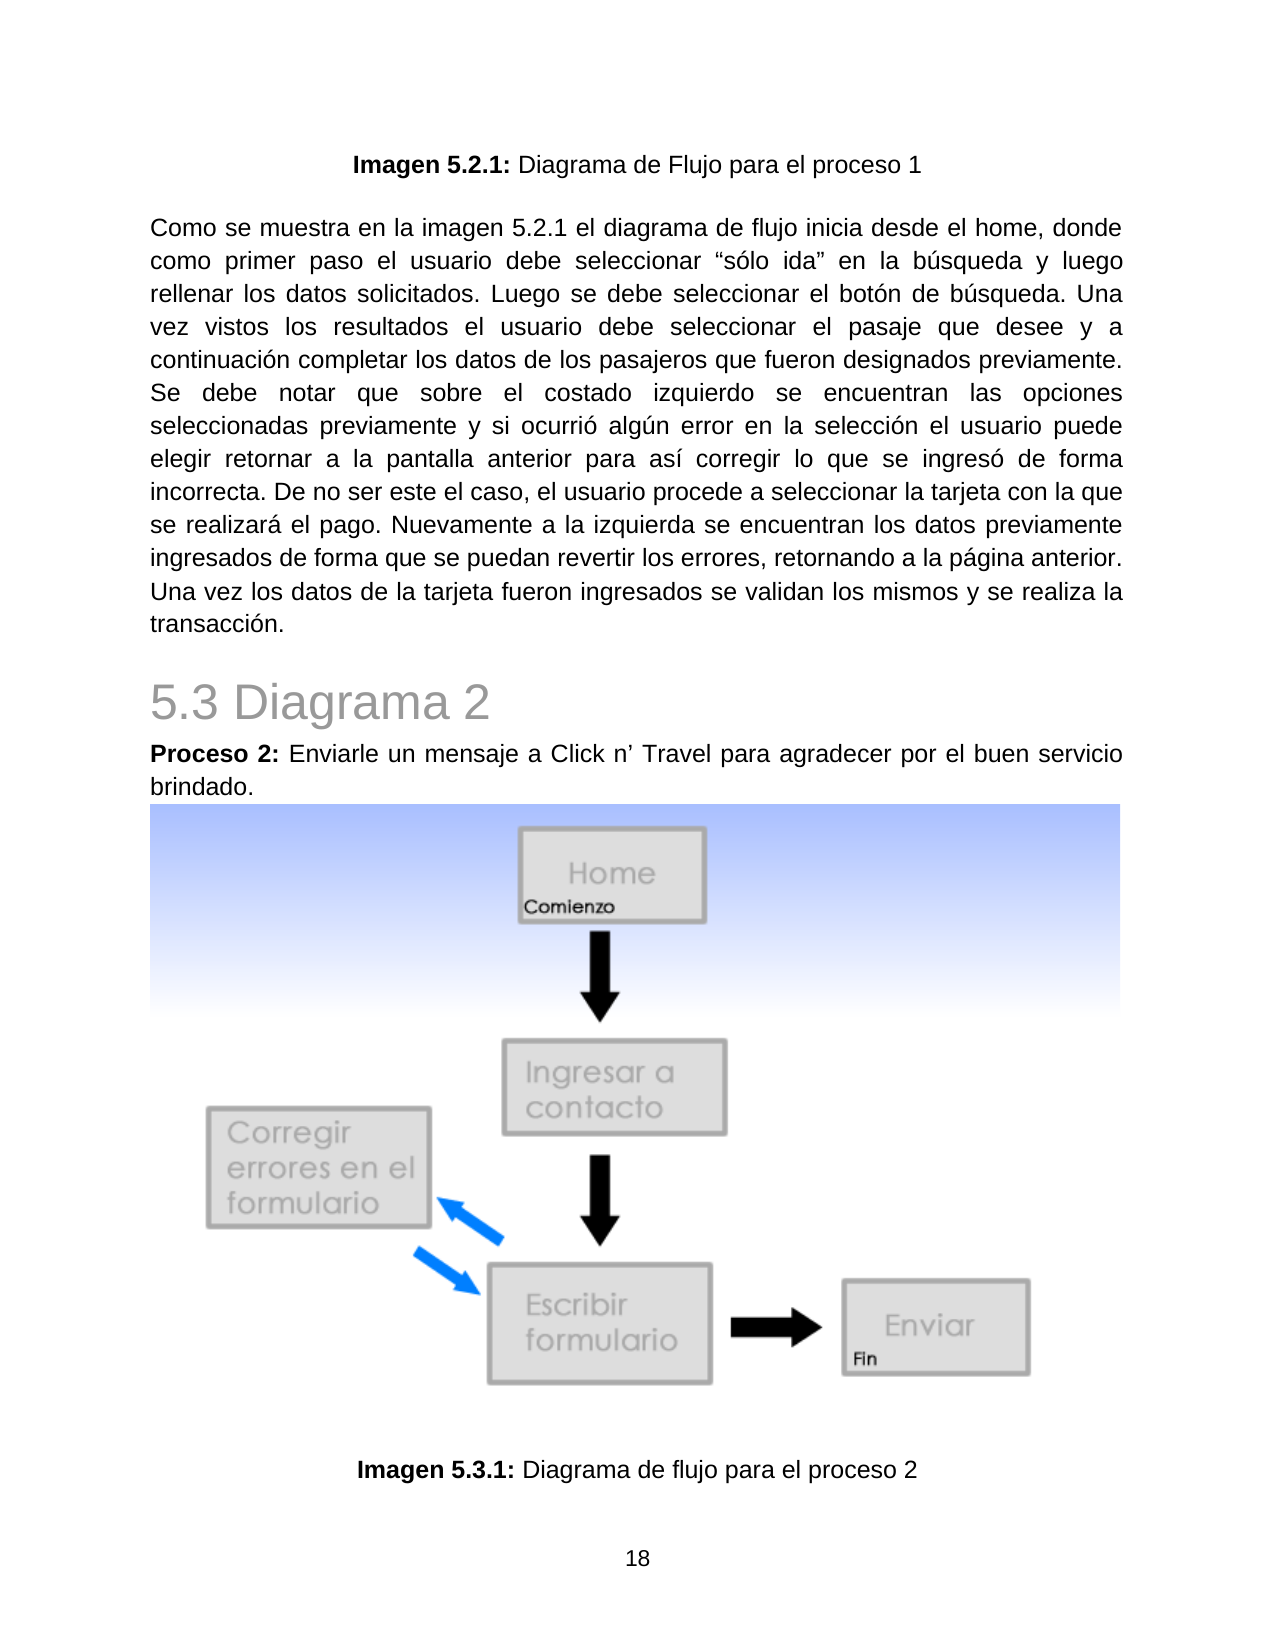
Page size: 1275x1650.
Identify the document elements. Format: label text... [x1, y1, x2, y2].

picture [150, 804, 1121, 1452]
text 5.3 Diagrama 2 [150, 673, 1125, 730]
text Imagen 5.2.1: Diagrama de Flujo para el proceso 1 [150, 150, 1125, 179]
text Proceso 2: Enviarle un mensaje a Click n’ Travel para agradecer por el buen servicio brindado. [150, 739, 1125, 801]
text Como se muestra en la imagen 5.2.1 el diagrama de flujo inicia desde el home, donde como primer paso el usuario debe seleccionar “sólo ida” en la búsqueda y luego rellenar los datos solicitados. Luego se debe seleccionar el botón de búsqueda. Una vez vistos los resultados el usuario debe seleccionar el pasaje que desee y a continuación completar los datos de los pasajeros que fueron designados previamente. Se debe notar que sobre el costado izquierdo se encuentran las opciones seleccionadas previamente y si ocurrió algún error en la selección el usuario puede elegir retornar a la pantalla anterior para así corregir lo que se ingresó de forma incorrecta. De no ser este el caso, el usuario procede a seleccionar la tarjeta con la que se realizará el pago. Nuevamente a la izquierda se encuentran los datos previamente ingresados de forma que se puedan revertir los errores, retornando a la página anterior. Una vez los datos de la tarjeta fueron ingresados se validan los mismos y se realiza la transacción. [150, 213, 1125, 638]
text Imagen 5.3.1: Diagrama de flujo para el proceso 2 [150, 1456, 1125, 1484]
